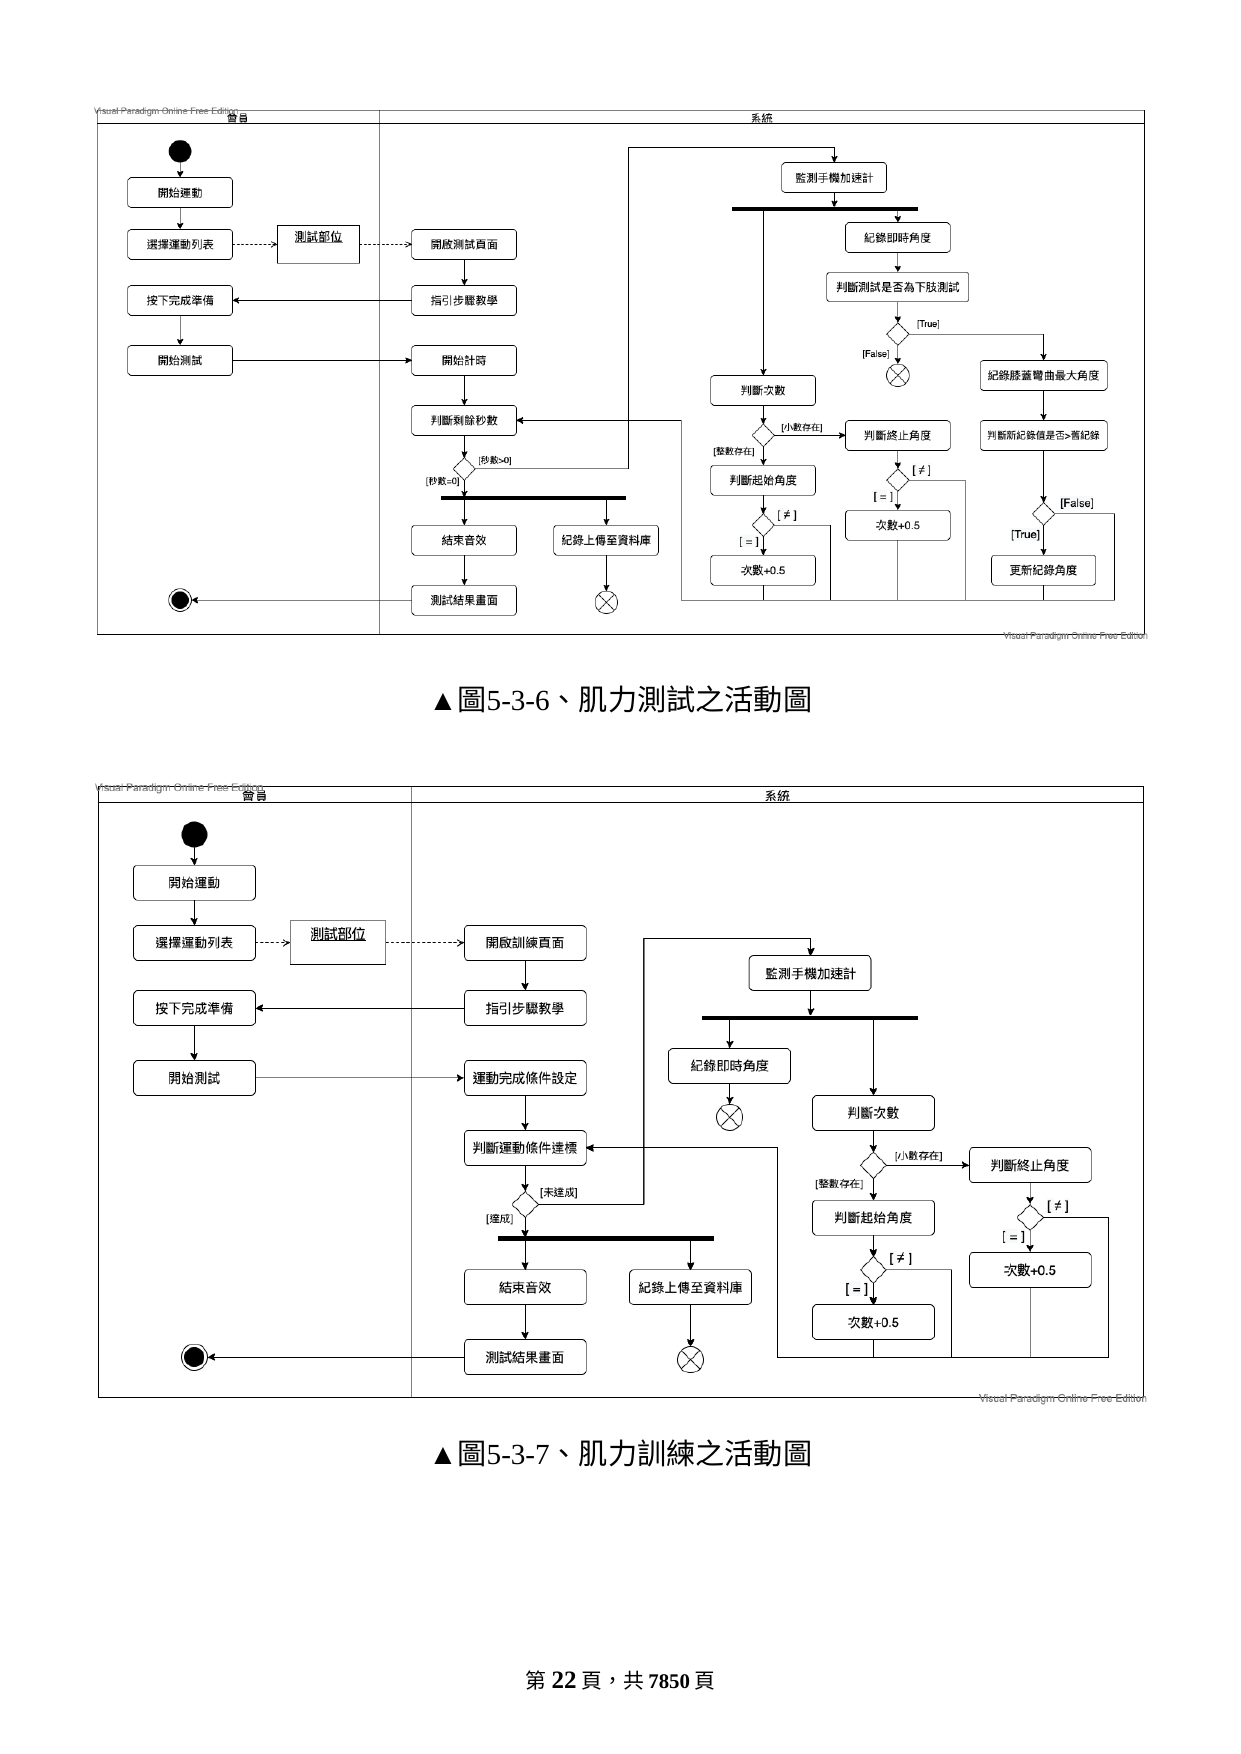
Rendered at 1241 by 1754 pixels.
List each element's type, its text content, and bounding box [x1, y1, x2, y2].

picture [89, 102, 1152, 642]
picture [89, 777, 1152, 1406]
